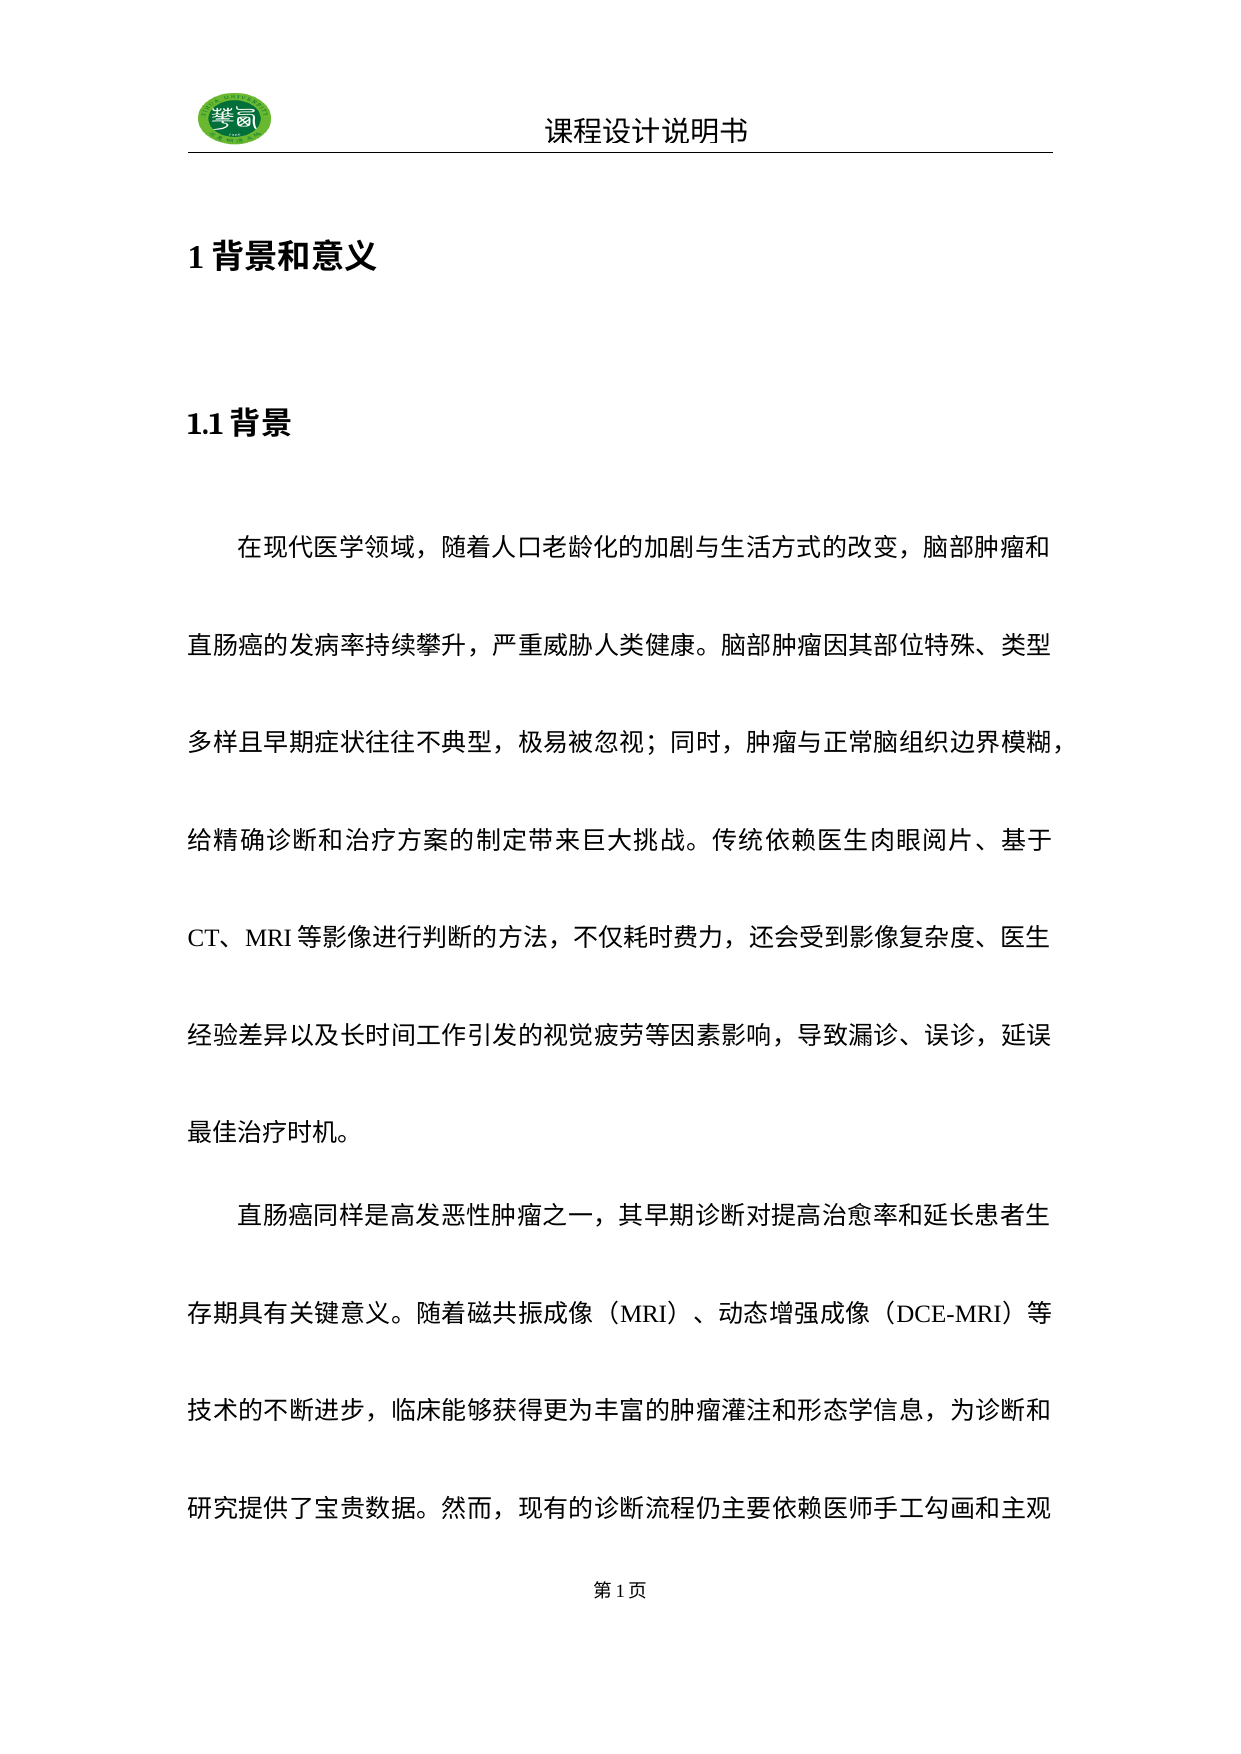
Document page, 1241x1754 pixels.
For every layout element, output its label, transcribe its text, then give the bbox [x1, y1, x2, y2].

text 在现代医学领域，随着人口老龄化的加剧与生活方式的改变，脑部肿瘤和直肠癌的发病率持续攀升，严重威胁人类健康。脑部肿瘤因其部位特殊、类型多样且早期症状往往不典型，极易被忽视；同时，肿瘤与正常脑组织边界模糊，给精确诊断和治疗方案的制定带来巨大挑战。传统依赖医生肉眼阅片、基于CT、MRI等影像进行判断的方法，不仅耗时费力，还会受到影像复杂度、医生经验差异以及长时间工作引发的视觉疲劳等因素影响，导致漏诊、误诊，延误最佳治疗时机。 [187, 513, 1053, 1163]
subtitle 1.1背景 [187, 388, 1053, 453]
subtitle 1背景和意义 [187, 221, 1053, 286]
picture [187, 88, 282, 150]
